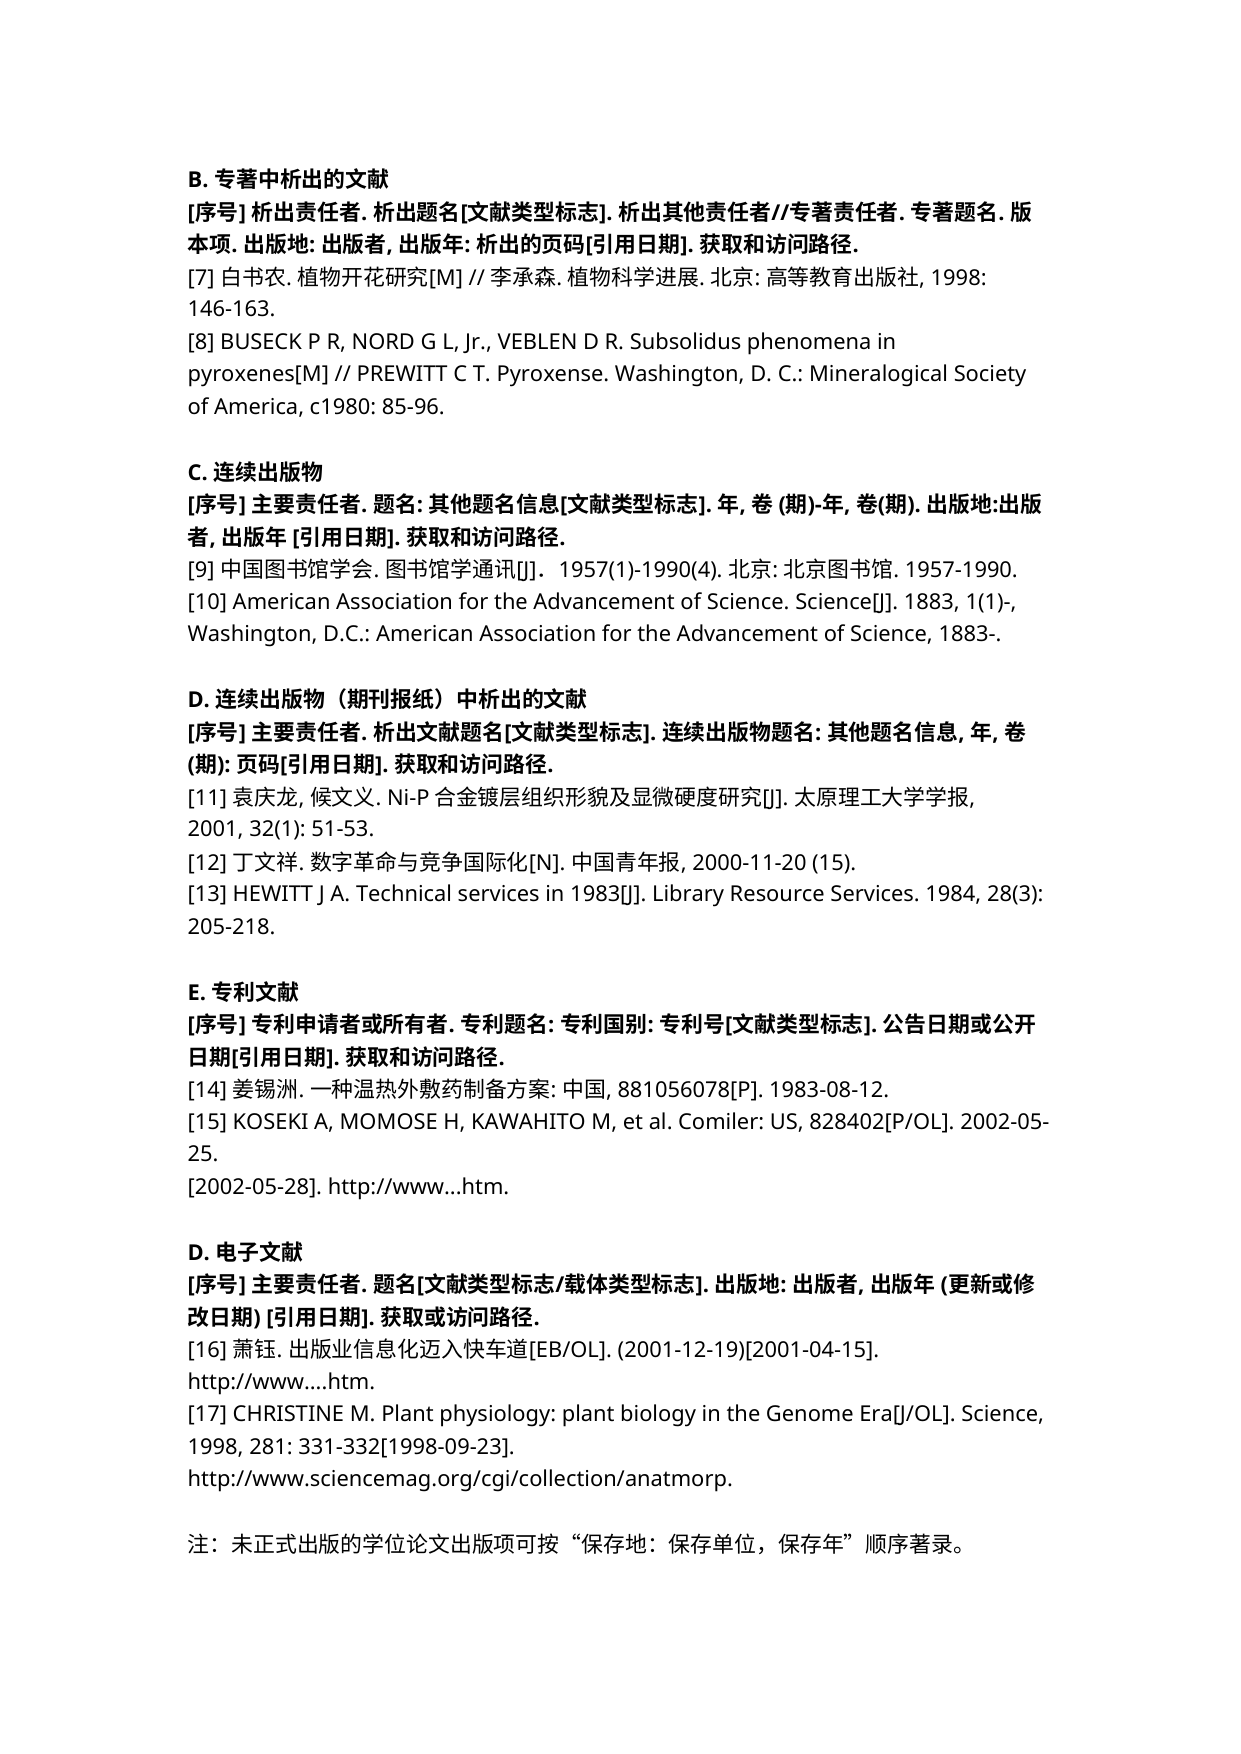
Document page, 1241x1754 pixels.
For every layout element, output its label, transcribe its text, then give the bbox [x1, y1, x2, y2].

text D. 连续出版物（期刊报纸）中析出的文献 [187, 682, 1053, 714]
text 146-163. [187, 292, 1053, 324]
text 2001, 32(1): 51-53. [187, 812, 1053, 844]
text [序号] 主要责任者. 题名[文献类型标志/载体类型标志]. 出版地: 出版者, 出版年 (更新或修改日期) [引用日期]. 获取或访问路径. [187, 1267, 1053, 1332]
text [13] HEWITT J A. Technical services in 1983[J]. Library Resource Services. 1984, 28(3): 205-218. [187, 877, 1053, 942]
text [8] BUSECK P R, NORD G L, Jr., VEBLEN D R. Subsolidus phenomena in pyroxenes[M] // PREWITT C T. Pyroxense. Washington, D. C.: Mineralogical Society of America, c1980: 85-96. [187, 324, 1053, 422]
text D. 电子文献 [187, 1234, 1053, 1267]
text [序号] 析出责任者. 析出题名[文献类型标志]. 析出其他责任者//专著责任者. 专著题名. 版本项. 出版地: 出版者, 出版年: 析出的页码[引用日期]. 获取和访问路径. [187, 194, 1053, 259]
text [2002-05-28]. http://www...htm. [187, 1169, 1053, 1202]
text [9] 中国图书馆学会. 图书馆学通讯[J]．1957(1)-1990(4). 北京: 北京图书馆. 1957-1990. [187, 552, 1053, 584]
text C. 连续出版物 [187, 454, 1053, 487]
text [序号] 主要责任者. 题名: 其他题名信息[文献类型标志]. 年, 卷 (期)-年, 卷(期). 出版地:出版者, 出版年 [引用日期]. 获取和访问路径. [187, 487, 1053, 552]
text [15] KOSEKI A, MOMOSE H, KAWAHITO M, et al. Comiler: US, 828402[P/OL]. 2002-05-25. [187, 1104, 1053, 1169]
text B. 专著中析出的文献 [187, 162, 1053, 194]
text [10] American Association for the Advancement of Science. Science[J]. 1883, 1(1)-, Washington, D.C.: American Association for the Advancement of Science, 1883-. [187, 584, 1053, 649]
text [序号] 主要责任者. 析出文献题名[文献类型标志]. 连续出版物题名: 其他题名信息, 年, 卷 (期): 页码[引用日期]. 获取和访问路径. [187, 714, 1053, 779]
text 注：未正式出版的学位论文出版项可按“保存地：保存单位，保存年”顺序著录。 [187, 1527, 1053, 1559]
text [17] CHRISTINE M. Plant physiology: plant biology in the Genome Era[J/OL]. Science, 1998, 281: 331-332[1998-09-23]. http://www.sciencemag.org/cgi/collection/anatmorp. [187, 1397, 1053, 1494]
text [16] 萧钰. 出版业信息化迈入快车道[EB/OL]. (2001-12-19)[2001-04-15]. http://www....htm. [187, 1332, 1053, 1397]
text [7] 白书农. 植物开花研究[M] // 李承森. 植物科学进展. 北京: 高等教育出版社, 1998: [187, 259, 1053, 292]
text [12] 丁文祥. 数字革命与竞争国际化[N]. 中国青年报, 2000-11-20 (15). [187, 844, 1053, 877]
text [14] 姜锡洲. 一种温热外敷药制备方案: 中国, 881056078[P]. 1983-08-12. [187, 1072, 1053, 1104]
text E. 专利文献 [187, 974, 1053, 1007]
text [序号] 专利申请者或所有者. 专利题名: 专利国别: 专利号[文献类型标志]. 公告日期或公开日期[引用日期]. 获取和访问路径. [187, 1007, 1053, 1072]
text [11] 袁庆龙, 候文义. Ni-P合金镀层组织形貌及显微硬度研究[J]. 太原理工大学学报, [187, 779, 1053, 812]
